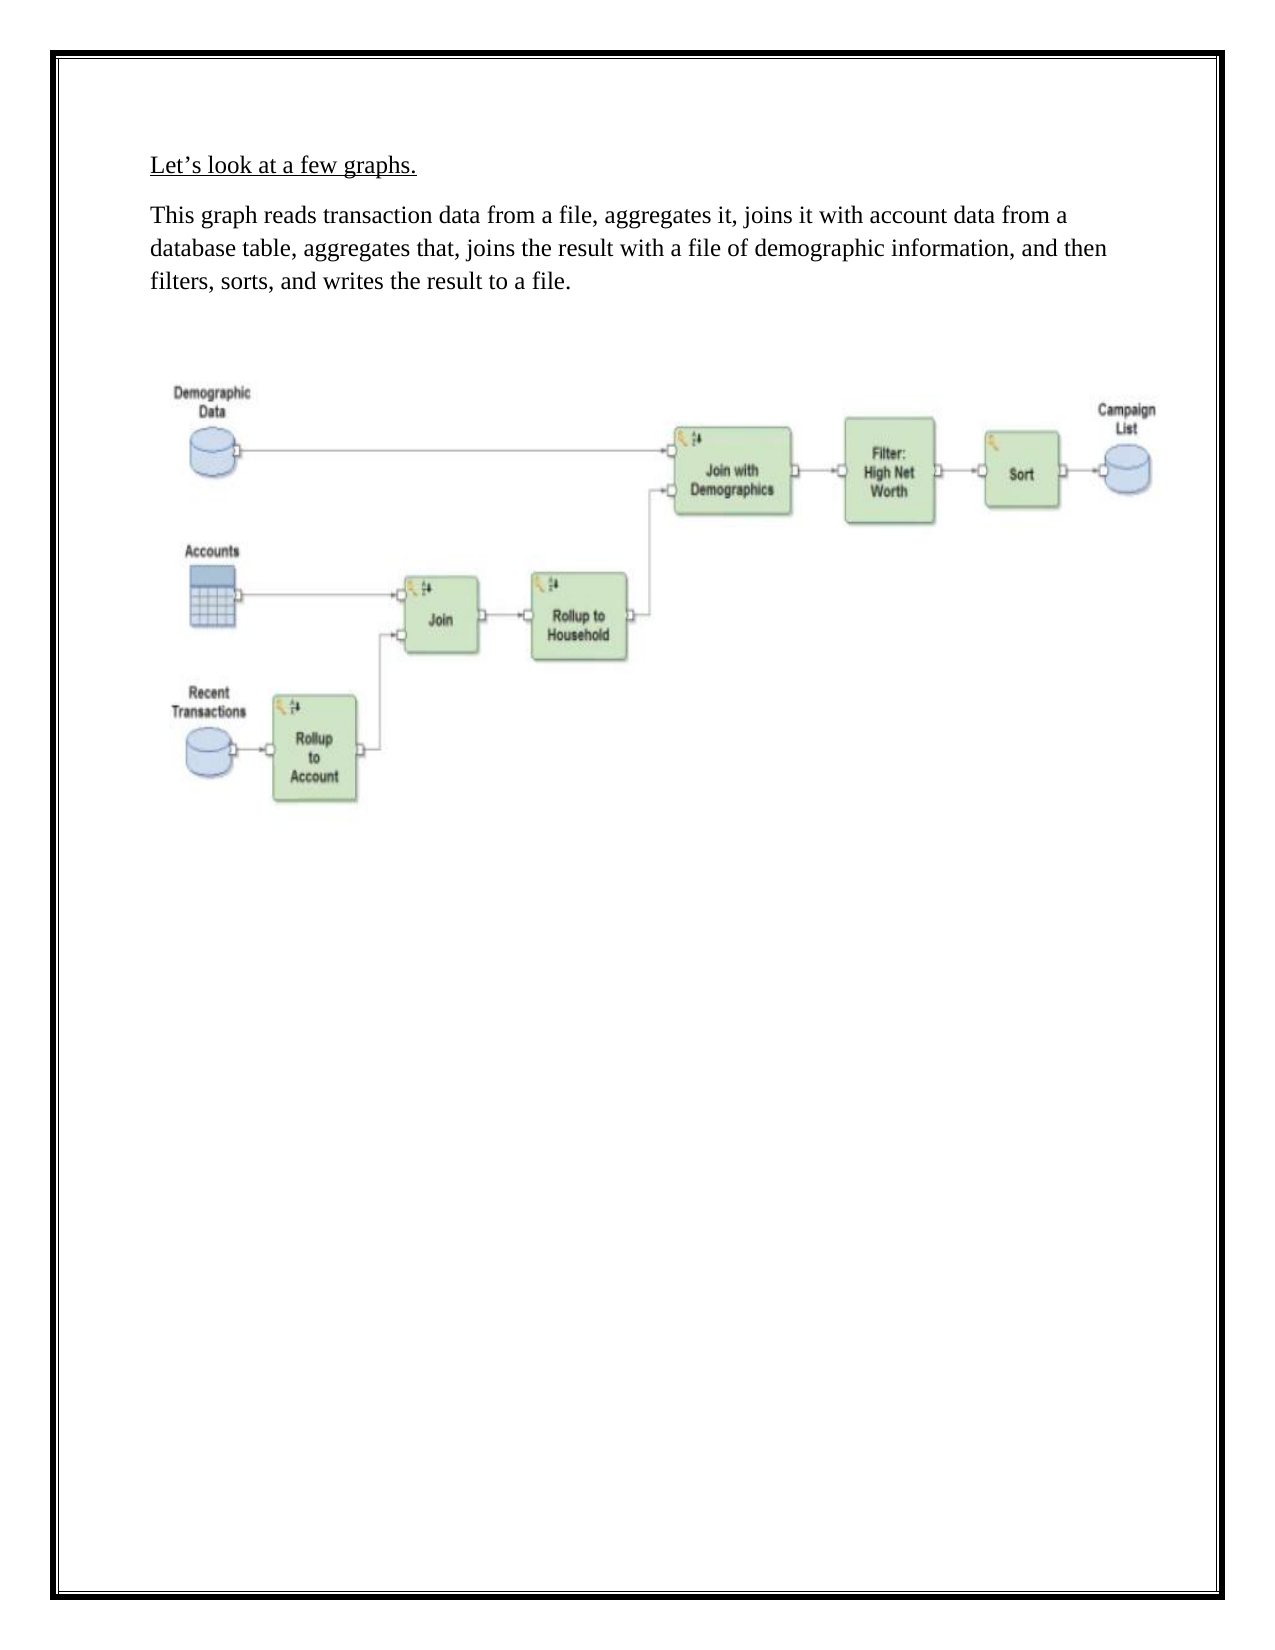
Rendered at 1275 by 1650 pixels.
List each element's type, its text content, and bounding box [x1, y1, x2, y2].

text This graph reads transaction data from a file, aggregates it, joins it with account data from a database table, aggregates that, joins the result with a file of demographic information, and then filters, sorts, and writes the result to a file. [150, 200, 1125, 294]
picture [150, 315, 1174, 831]
text Let’s look at a few graphs. [150, 150, 1125, 179]
